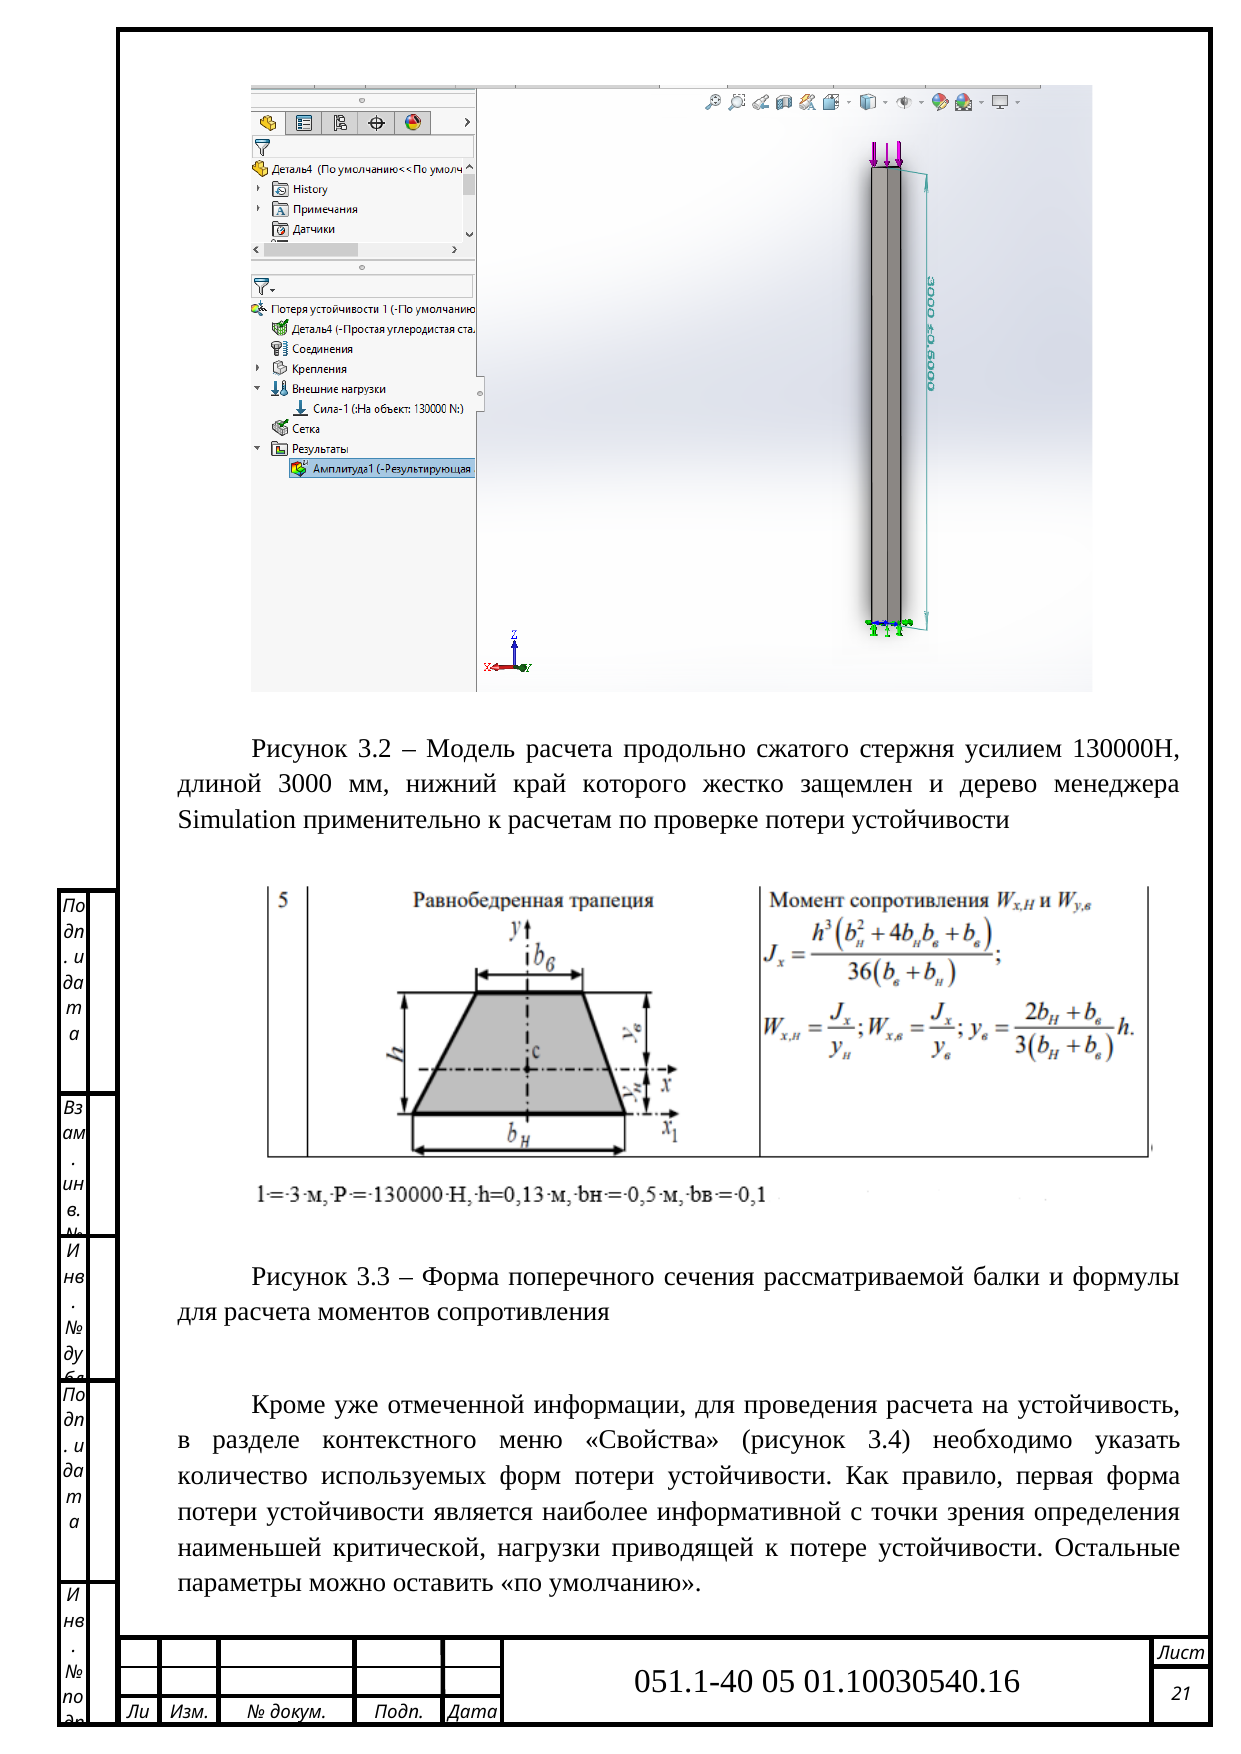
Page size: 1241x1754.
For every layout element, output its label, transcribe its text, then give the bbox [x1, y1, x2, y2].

text Рисунок 3.2 ‒ Модель расчета продольно сжатого стержня усилием 130000Н, длиной 3000 мм, нижний край которого жестко защемлен и дерево менеджера Simulation применительно к расчетам по проверке потери устойчивости [177, 732, 1181, 834]
text Кроме уже отмеченной информации, для проведения расчета на устойчивость, в разделе контекстного меню «Свойства» (рисунок 3.4) необходимо указать количество используемых форм потери устойчивости. Как правило, первая форма потери устойчивости является наиболее информативной с точки зрения определения наименьшей критической, нагрузки приводящей к потере устойчивости. Остальные параметры можно оставить «по умолчанию». [177, 1388, 1181, 1598]
picture [251, 874, 1153, 1220]
text Рисунок 3.3 – Форма поперечного сечения рассматриваемой балки и формулы для расчета моментов сопротивления [177, 1260, 1181, 1327]
picture [251, 85, 1093, 692]
